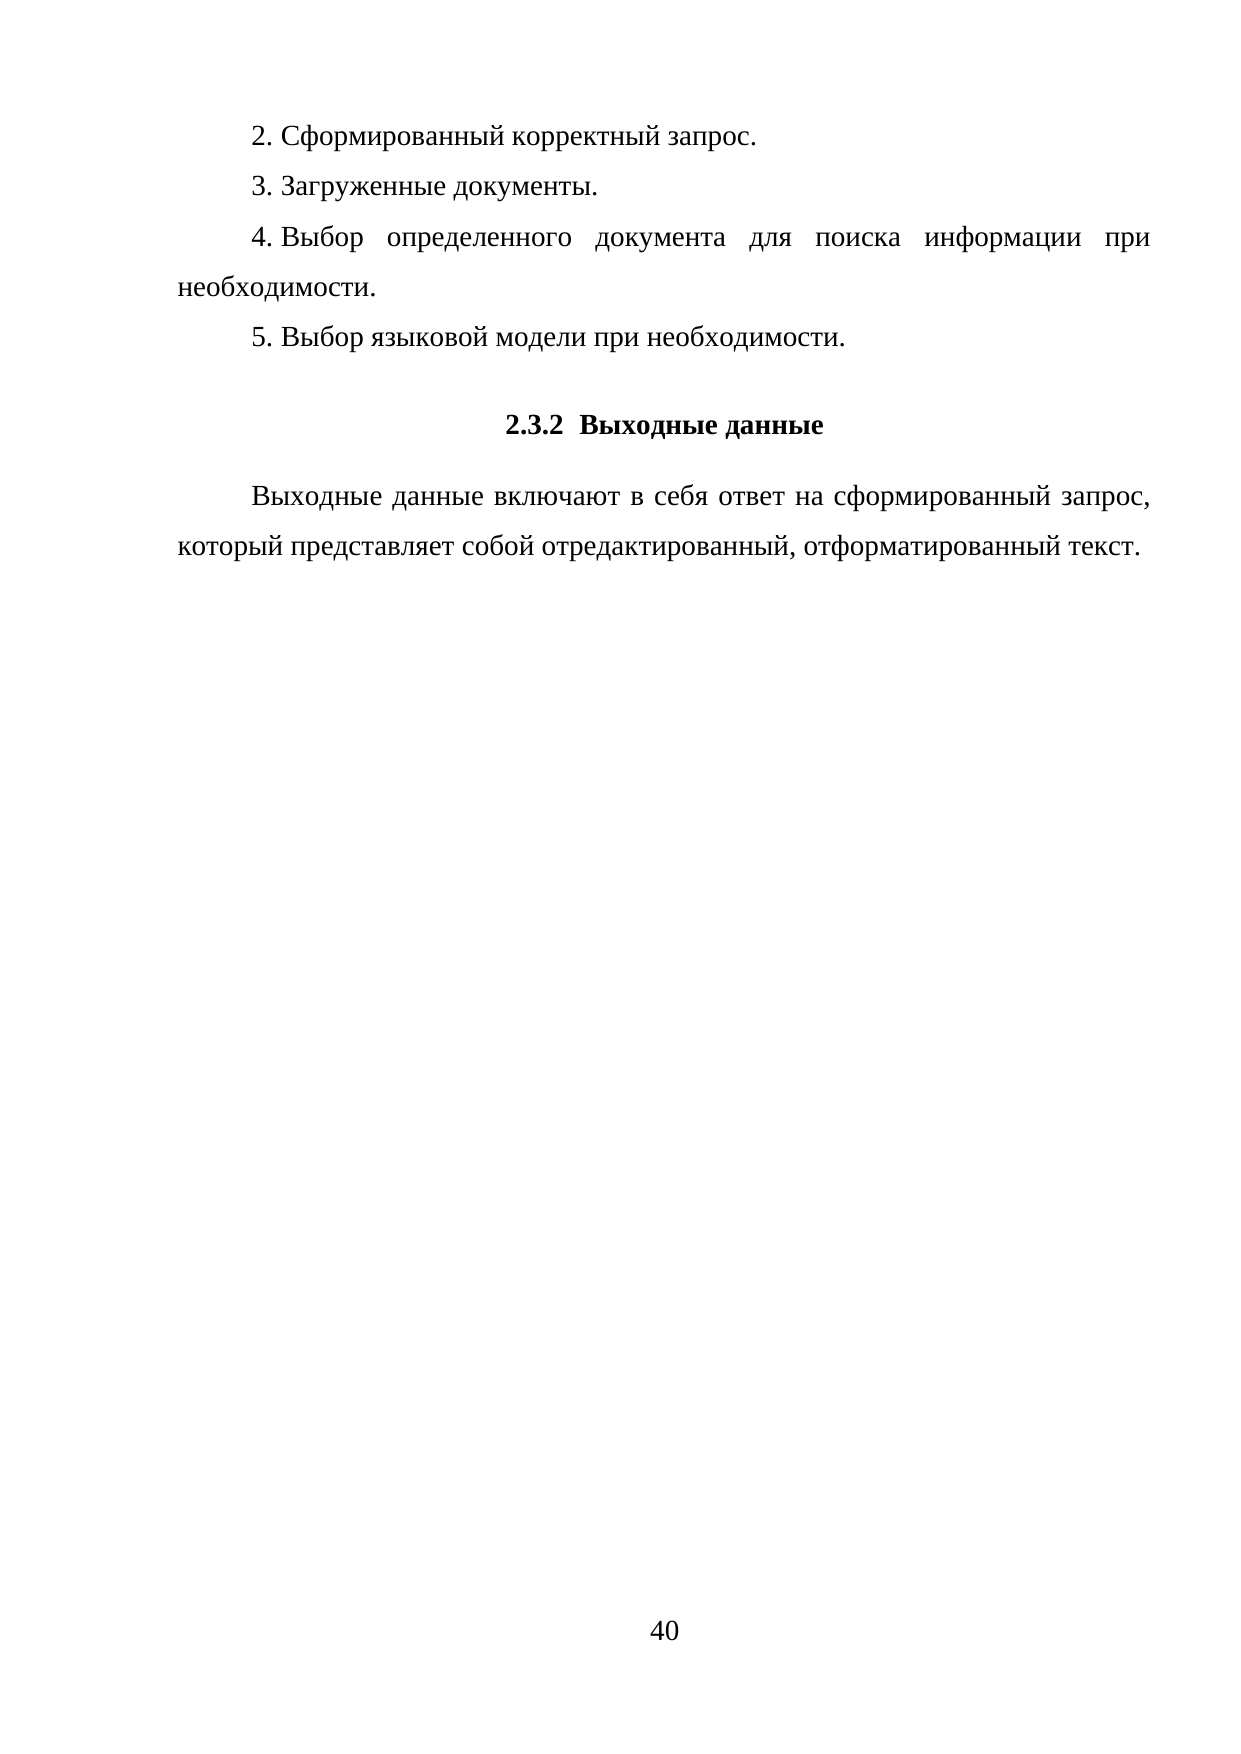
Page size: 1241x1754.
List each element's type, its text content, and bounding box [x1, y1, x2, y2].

text Выходные данные включают в себя ответ на сформированный запрос, который представляет собой отредактированный, отформатированный текст. [177, 478, 1152, 562]
list Загруженные документы. [177, 168, 1152, 202]
list Сформированный корректный запрос. [177, 118, 1152, 152]
list Выбор языковой модели при необходимости. [177, 319, 1152, 353]
subtitle 2.3.2 Выходные данные [177, 407, 1152, 441]
list Выбор определенного документа для поиска информации при необходимости. [177, 219, 1152, 303]
